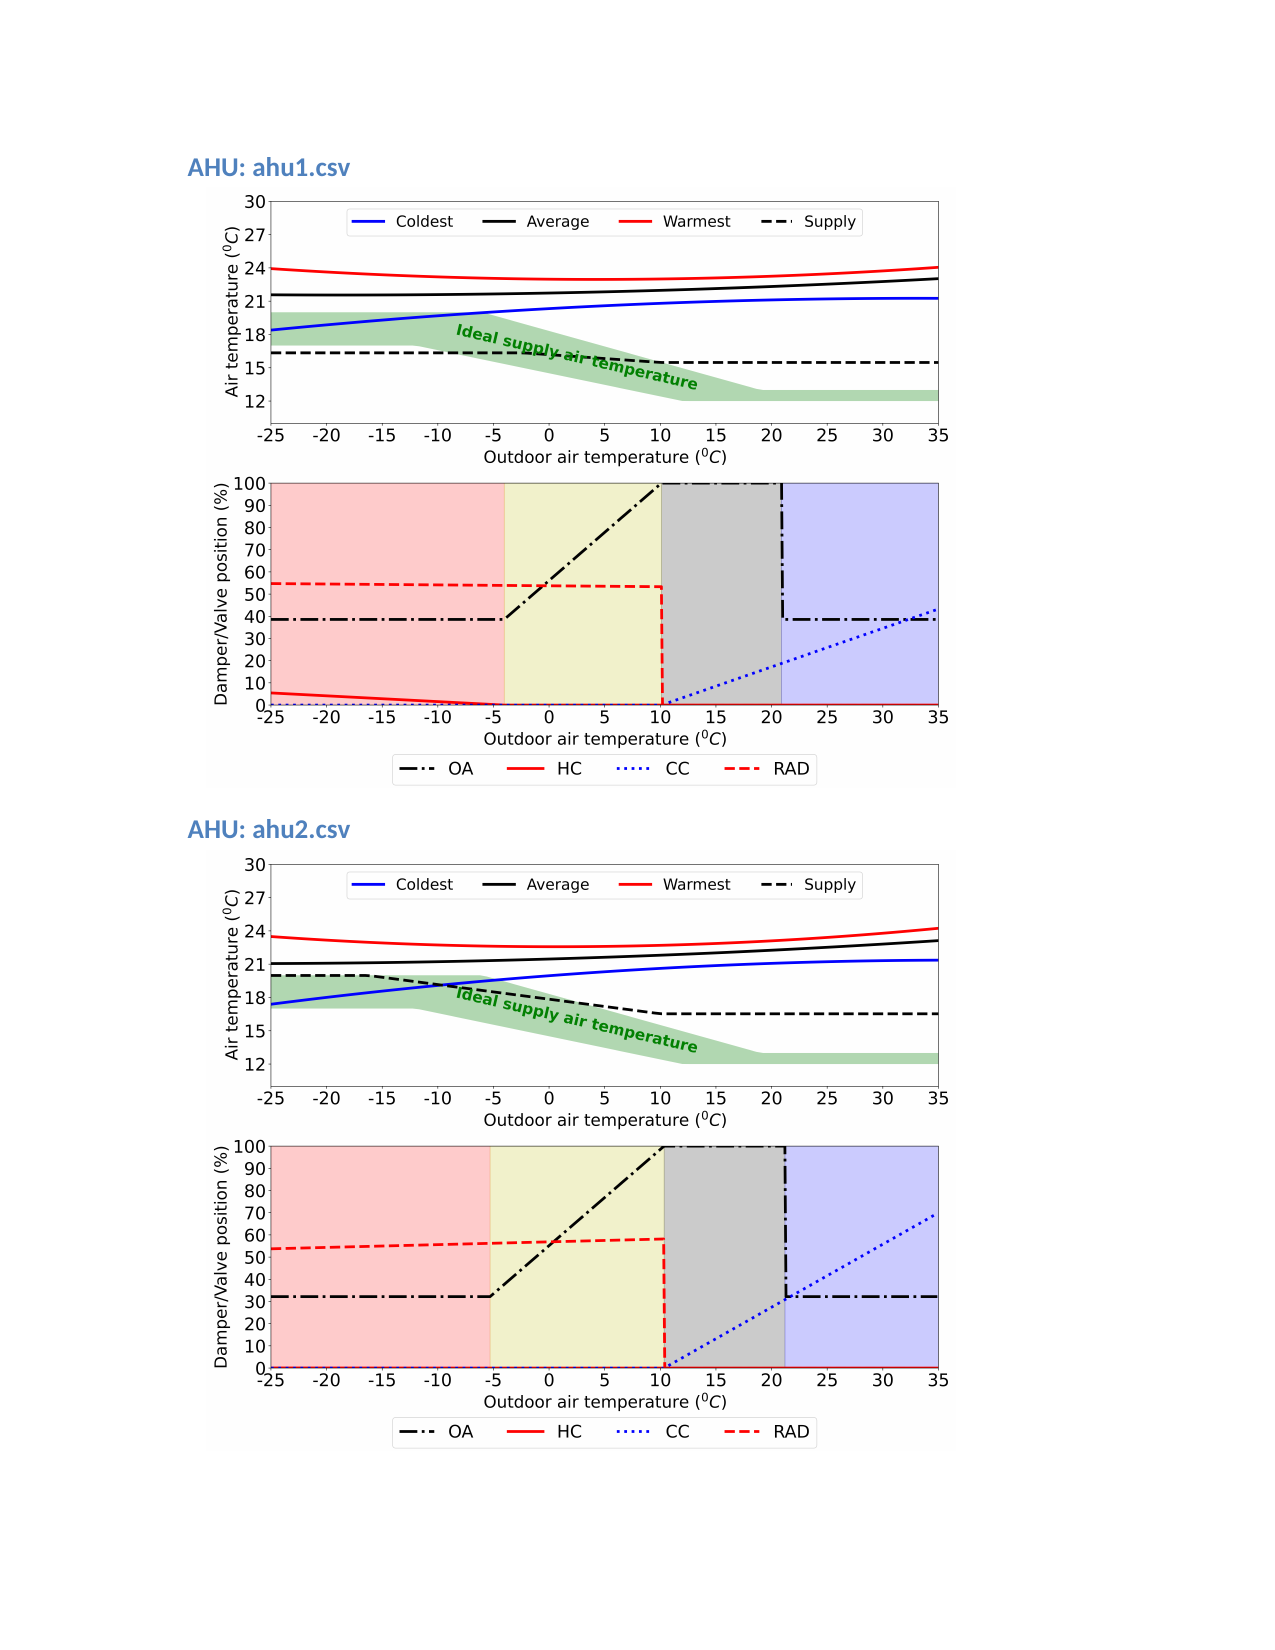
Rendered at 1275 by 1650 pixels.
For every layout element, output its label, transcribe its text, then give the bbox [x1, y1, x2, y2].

subtitle AHU: ahu1.csv [187, 150, 1087, 183]
subtitle AHU: ahu2.csv [187, 813, 1087, 846]
